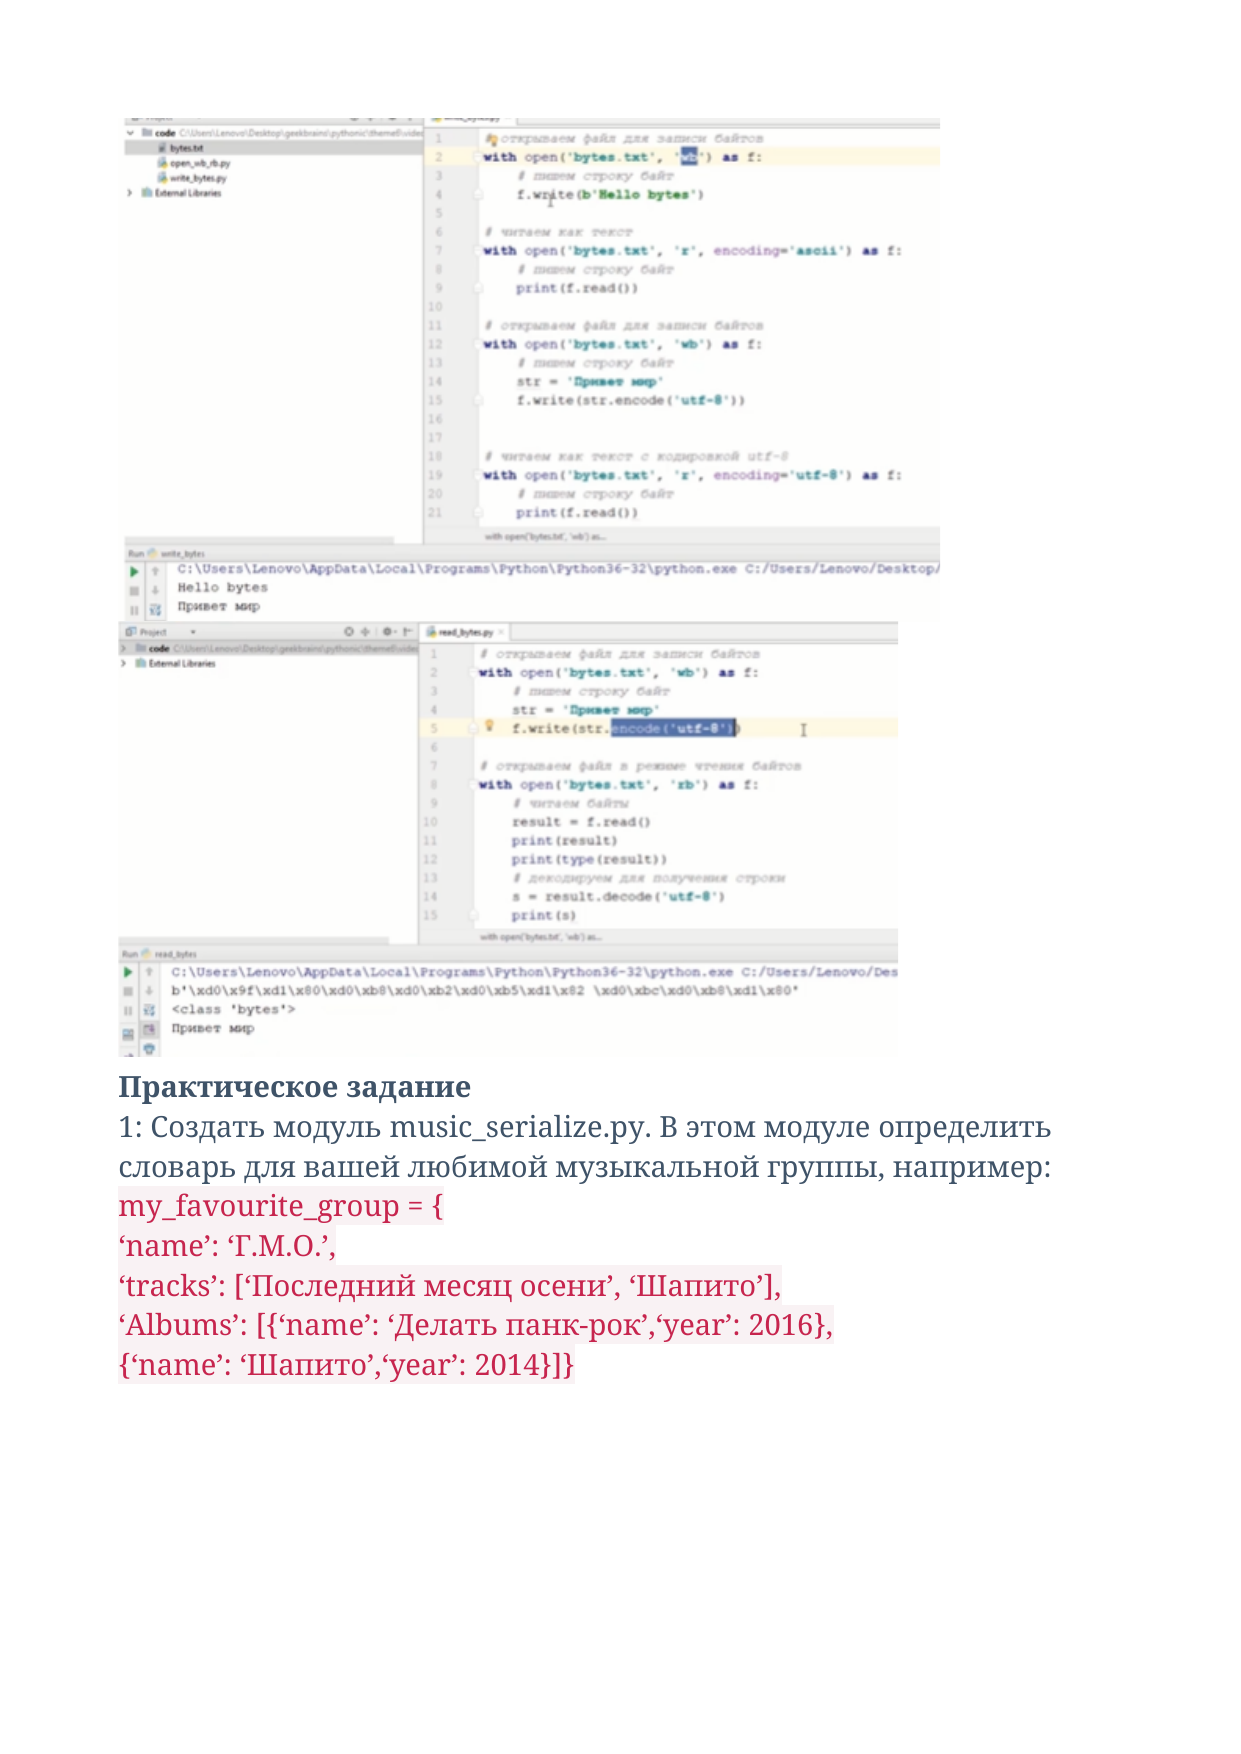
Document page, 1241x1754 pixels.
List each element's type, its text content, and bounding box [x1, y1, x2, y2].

subtitle Практическое задание [118, 1056, 1152, 1106]
text my_favourite_group = { ‘name’: ‘Г.М.О.’, ‘tracks’: [‘Последний месяц осени’, ‘Шапито’], ‘Albums’: [{‘name’: ‘Делать панк-рок’,‘year’: 2016}, {‘name’: ‘Шапито’,‘year’: 2014}]} [336, 1186, 1152, 1384]
subtitle 1: Создать модуль music_serialize.py. В этом модуле определить словарь для вашей любимой музыкальной группы, например: [118, 1106, 1152, 1186]
picture [118, 118, 940, 1057]
